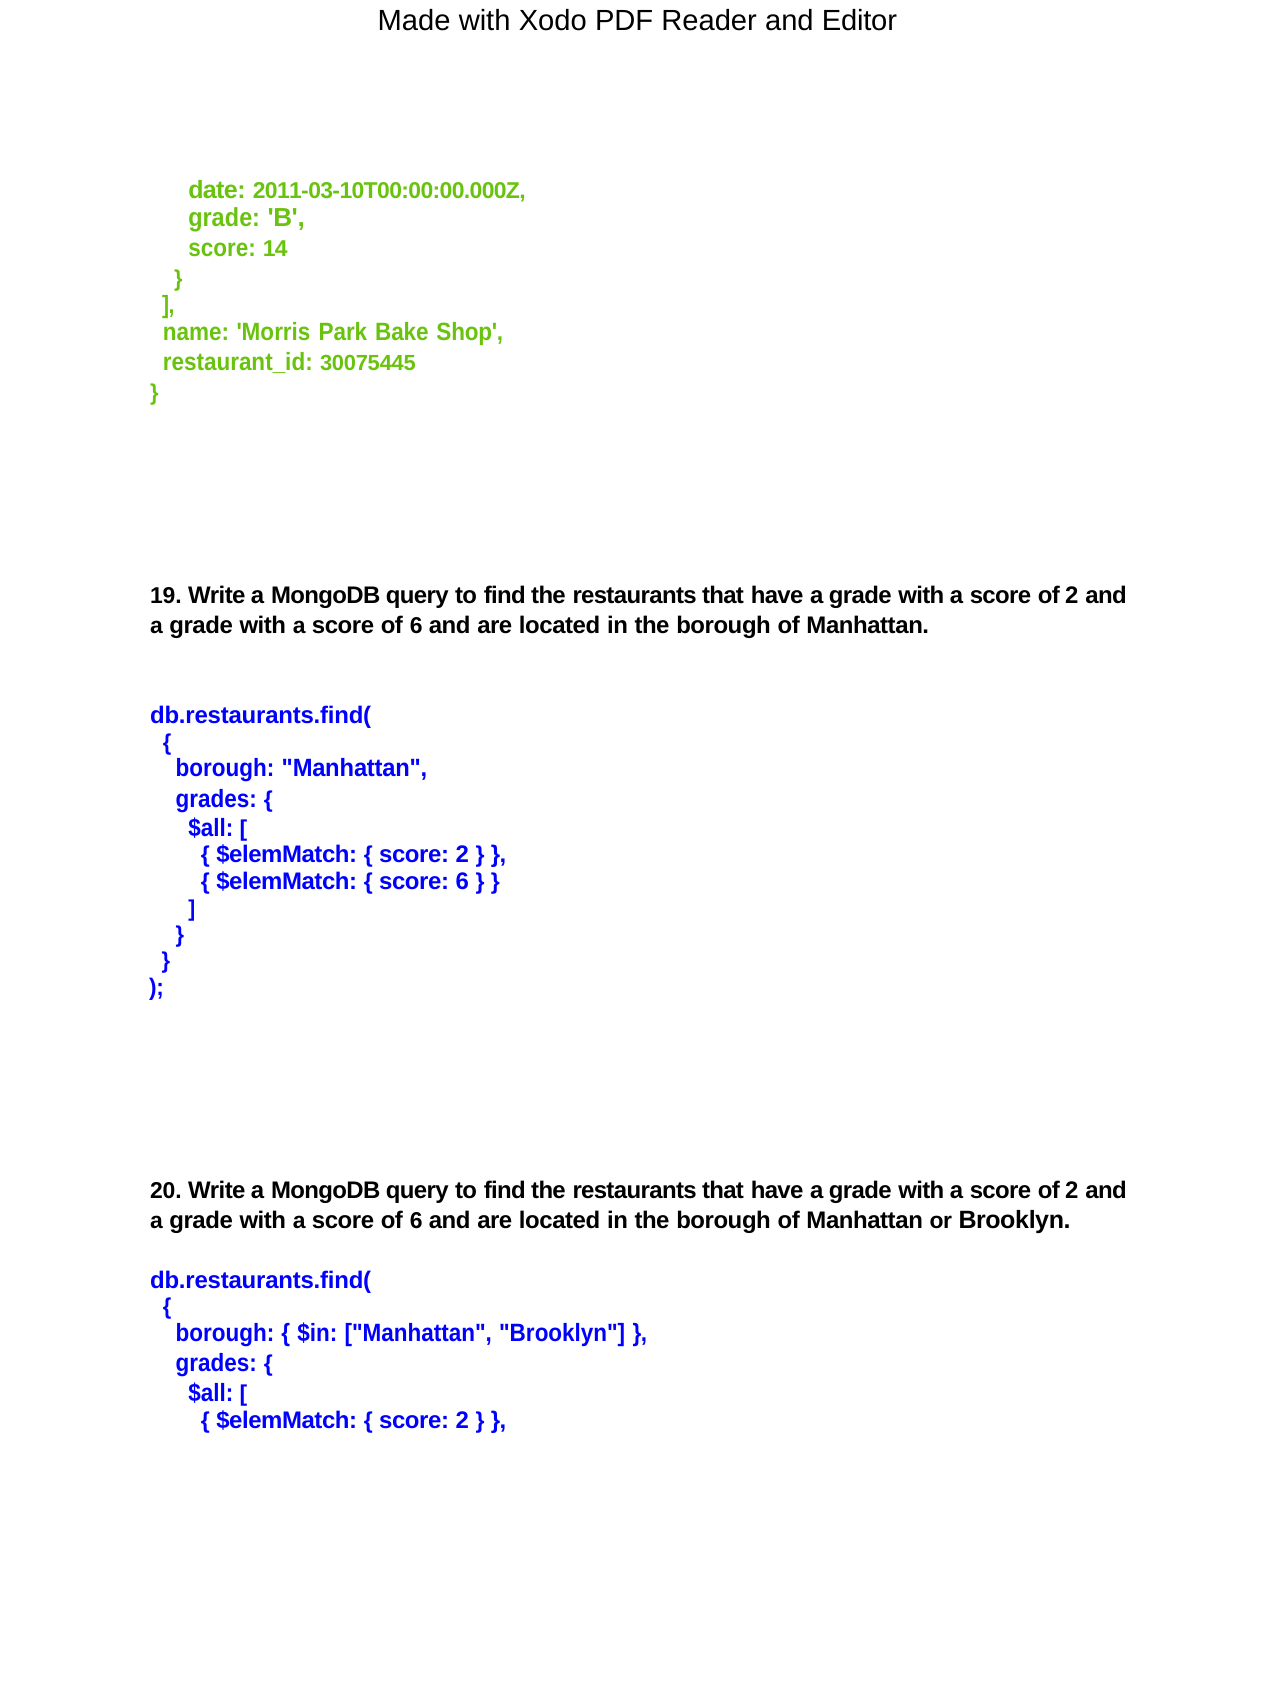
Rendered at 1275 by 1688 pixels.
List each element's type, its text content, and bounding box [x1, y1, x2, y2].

text } [175, 921, 1225, 948]
subtitle grade: 'B', [188, 204, 1225, 232]
text { $elemMatch: { score: 6 } } [201, 868, 1225, 895]
text name: 'Morris Park Bake Shop', [163, 319, 1225, 345]
text grades: { [175, 1348, 1225, 1377]
text ], [106, 291, 175, 319]
text db.restaurants.find( [150, 1266, 1225, 1294]
text a grade with a score of 6 and are located in the borough of Manhattan. [150, 611, 1225, 639]
text restaurant_id: 30075445 [163, 347, 1225, 376]
text borough: "Manhattan", [175, 755, 1225, 782]
text a grade with a score of 6 and are located in the borough of Manhattan or Brooklyn. [150, 1205, 1225, 1234]
text { $elemMatch: { score: 2 } }, [201, 842, 1225, 868]
text ); [106, 973, 164, 1001]
text grades: { [175, 783, 1225, 812]
text } [150, 379, 1225, 405]
text date: 2011-03-10T00:00:00.000Z, [188, 177, 1225, 204]
text } [106, 266, 183, 291]
list Write a MongoDB query to find the restaurants that have a grade with a score of 2 and [150, 1176, 1225, 1203]
text ] [188, 895, 1225, 921]
text score: 14 [188, 233, 1225, 262]
list Write a MongoDB query to find the restaurants that have a grade with a score of 2 and [150, 581, 1225, 608]
text { $elemMatch: { score: 2 } }, [201, 1407, 1225, 1434]
text $all: [ [188, 1379, 1225, 1407]
text } [106, 948, 171, 973]
text $all: [ [188, 814, 1225, 842]
text { [163, 1294, 1225, 1320]
text db.restaurants.find( [150, 702, 1225, 729]
text borough: { $in: ["Manhattan", "Brooklyn"] }, [175, 1320, 1225, 1347]
text { [163, 729, 1225, 755]
